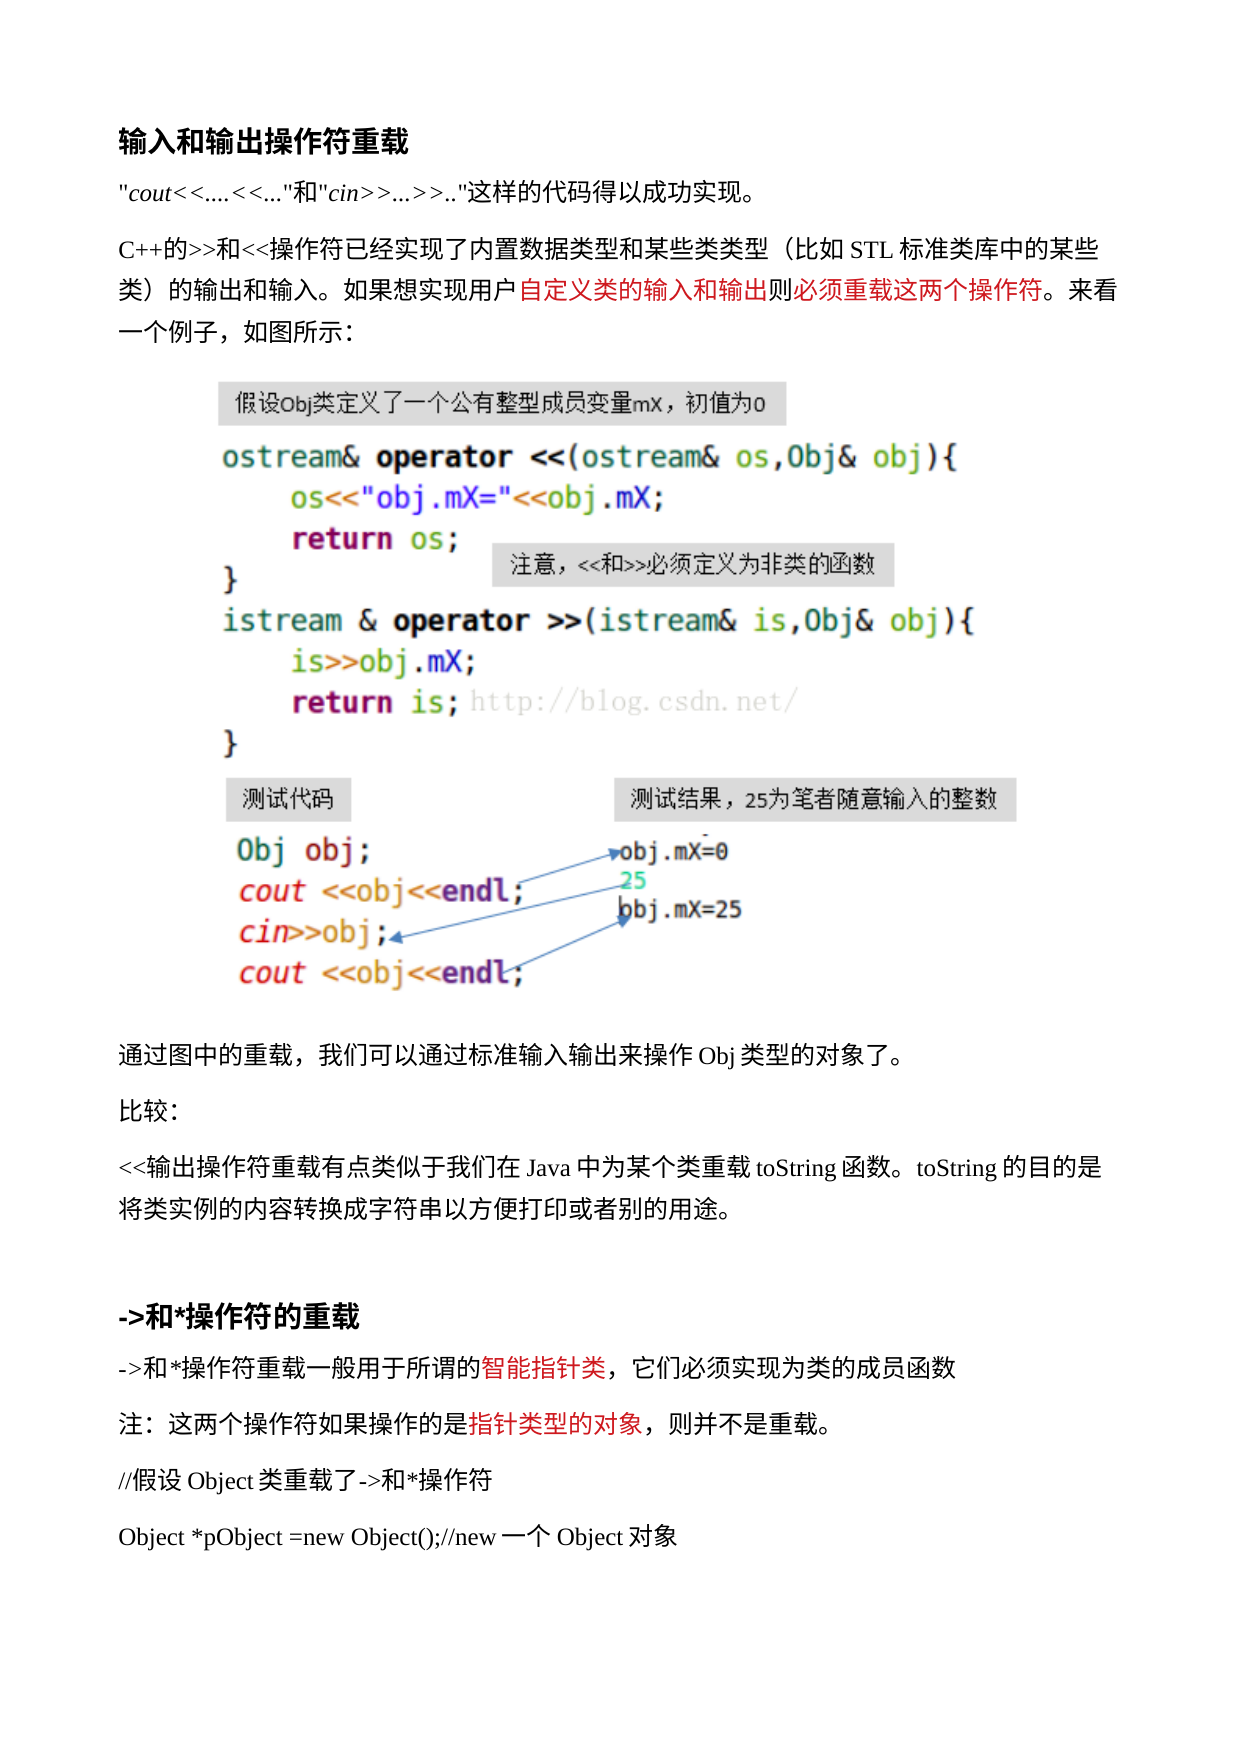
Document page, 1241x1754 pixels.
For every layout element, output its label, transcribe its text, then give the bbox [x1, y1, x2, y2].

text Object *pObject =new Object();//new一个Object对象 [118, 1517, 1122, 1553]
text 比较： [118, 1091, 1122, 1128]
text 通过图中的重载，我们可以通过标准输入输出来操作Obj类型的对象了。 [118, 1035, 1122, 1071]
picture [206, 368, 1034, 1002]
text //假设Object类重载了->和*操作符 [118, 1461, 1122, 1497]
text <<输出操作符重载有点类似于我们在Java中为某个类重载toString函数。toString的目的是将类实例的内容转换成字符串以方便打印或者别的用途。 [118, 1148, 1122, 1226]
text "cout<<....<<..."和"cin>>...>>.."这样的代码得以成功实现。 [118, 173, 1122, 209]
text C++的>>和<<操作符已经实现了内置数据类型和某些类类型（比如STL标准类库中的某些类）的输出和输入。如果想实现用户自定义类的输入和输出则必须重载这两个操作符。来看一个例子，如图所示： [118, 229, 1122, 349]
subtitle ->和*操作符的重载 [118, 1293, 1122, 1336]
text ->和*操作符重载一般用于所谓的智能指针类，它们必须实现为类的成员函数 [118, 1348, 1122, 1384]
text 注：这两个操作符如果操作的是指针类型的对象，则并不是重载。 [118, 1404, 1122, 1441]
subtitle 输入和输出操作符重载 [118, 118, 1122, 160]
